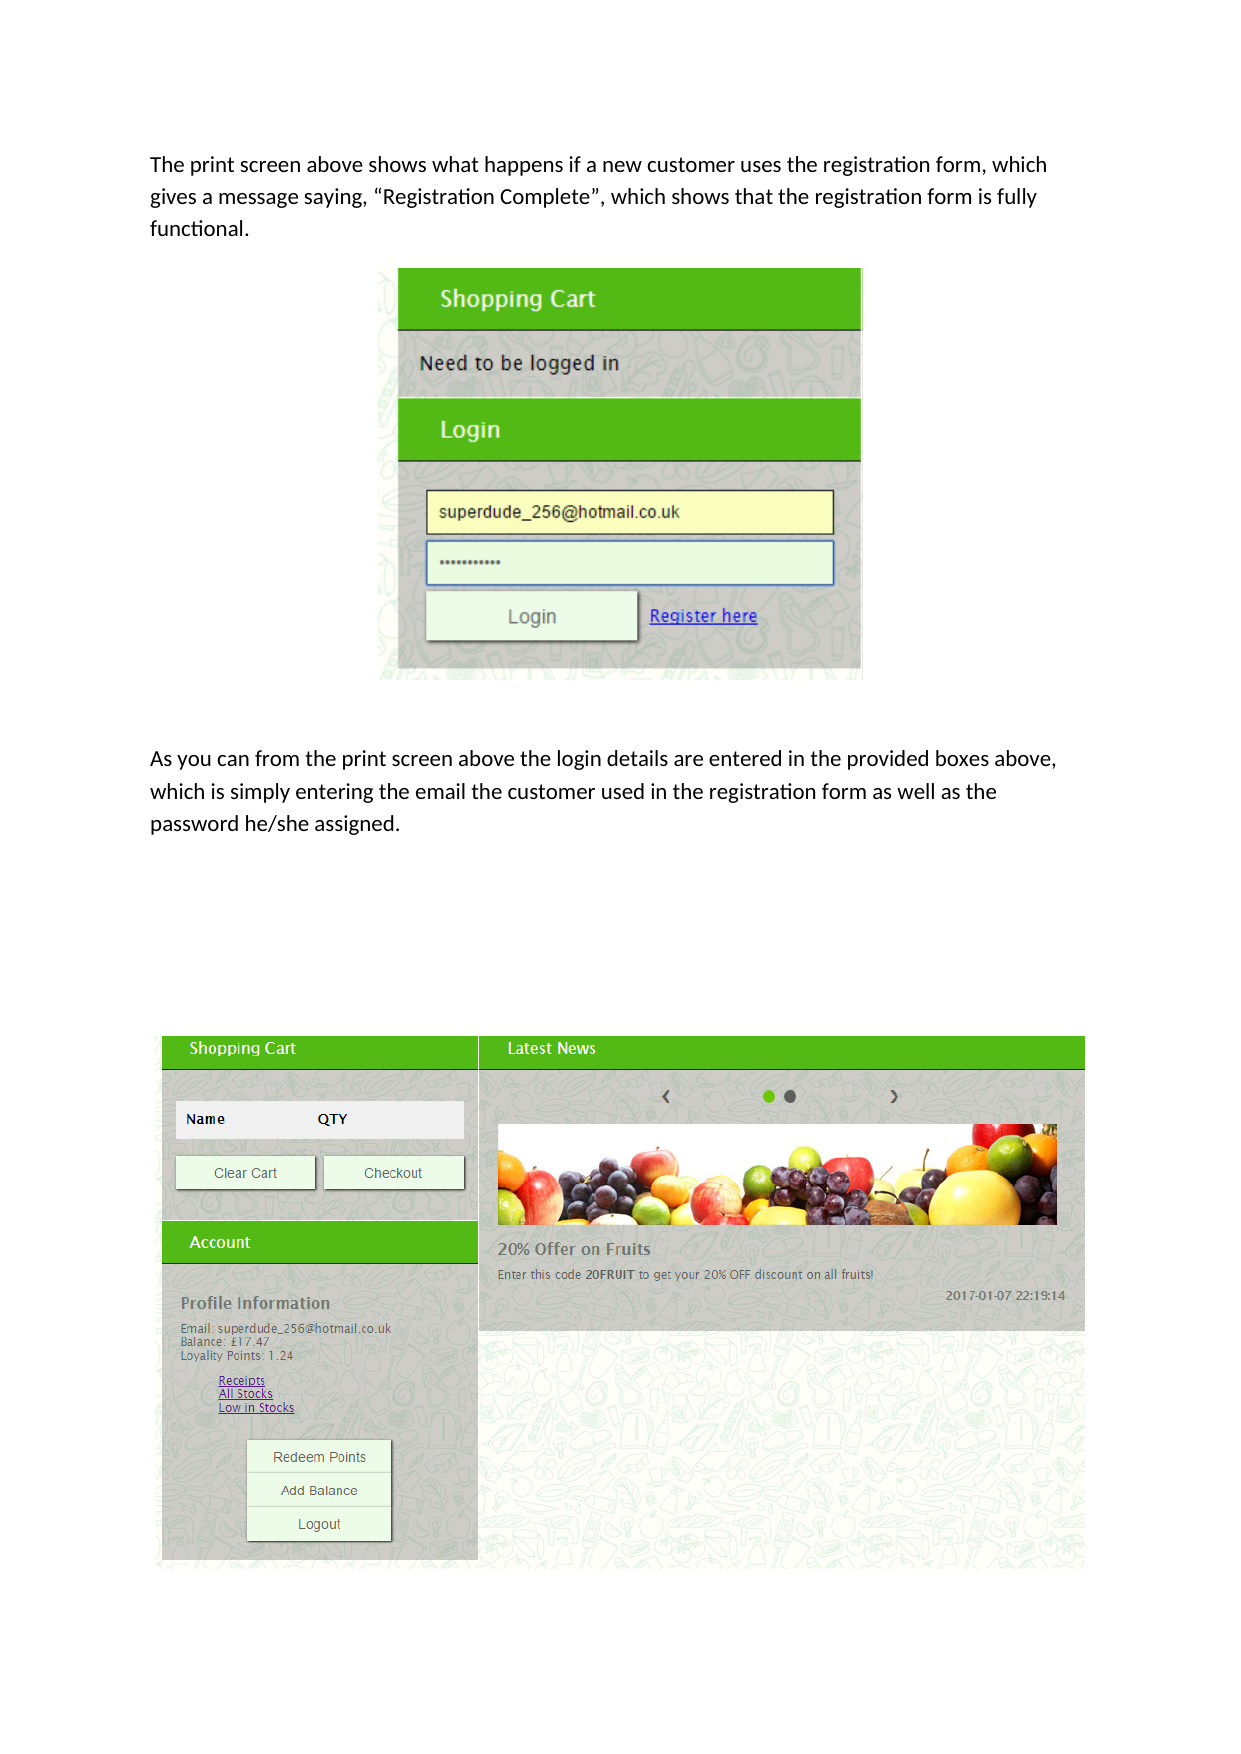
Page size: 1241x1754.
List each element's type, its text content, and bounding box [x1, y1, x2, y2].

text As you can from the print screen above the login details are entered in the provided boxes above, which is simply entering the email the customer used in the registration form as well as the password he/she assigned. [150, 744, 1090, 837]
text The print screen above shows what happens if a new customer uses the registration form, which gives a message saying, “Registration Complete”, which shows that the registration form is fully functional. [150, 150, 1090, 242]
picture [377, 268, 863, 680]
picture [155, 1036, 1085, 1569]
